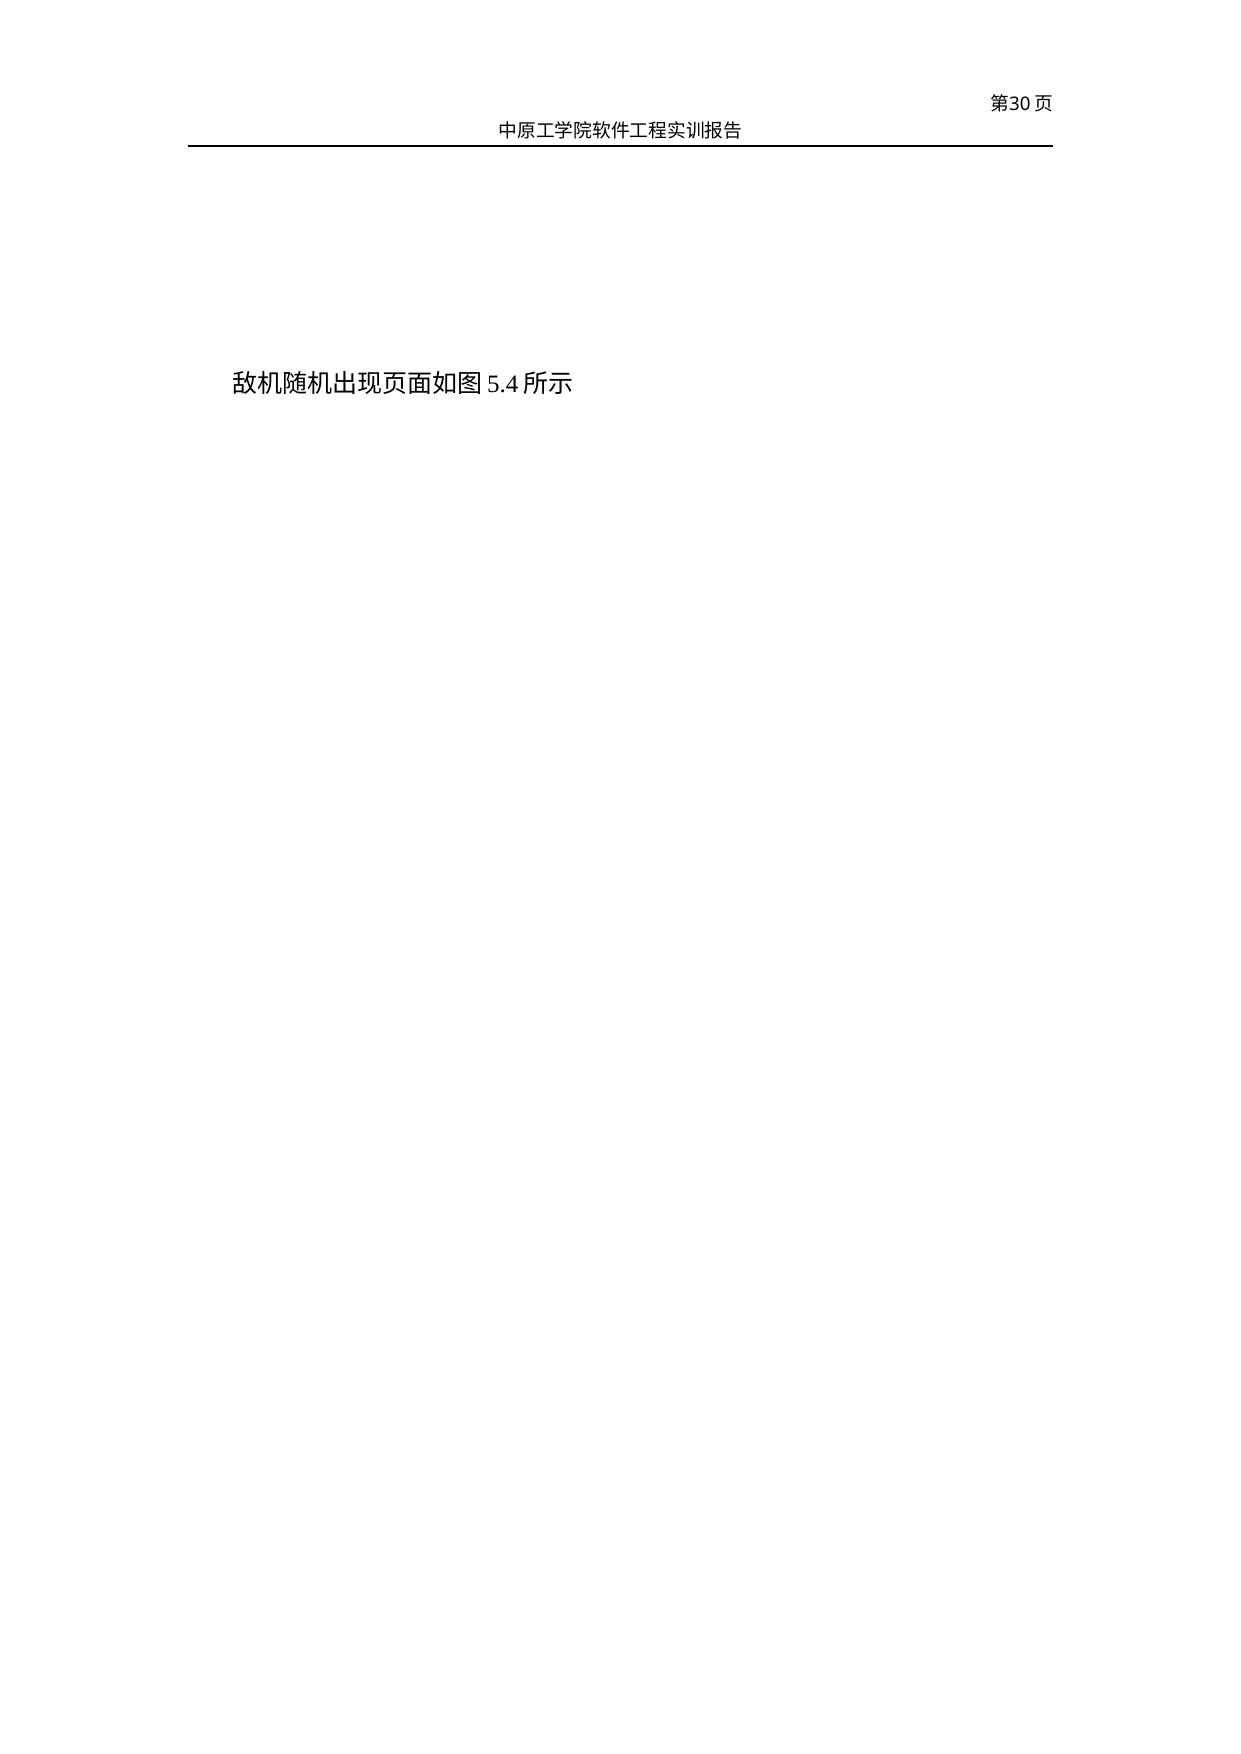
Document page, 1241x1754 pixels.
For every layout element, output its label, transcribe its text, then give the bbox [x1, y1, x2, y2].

text 敌机随机出现页面如图5.4所示 [187, 349, 1053, 414]
